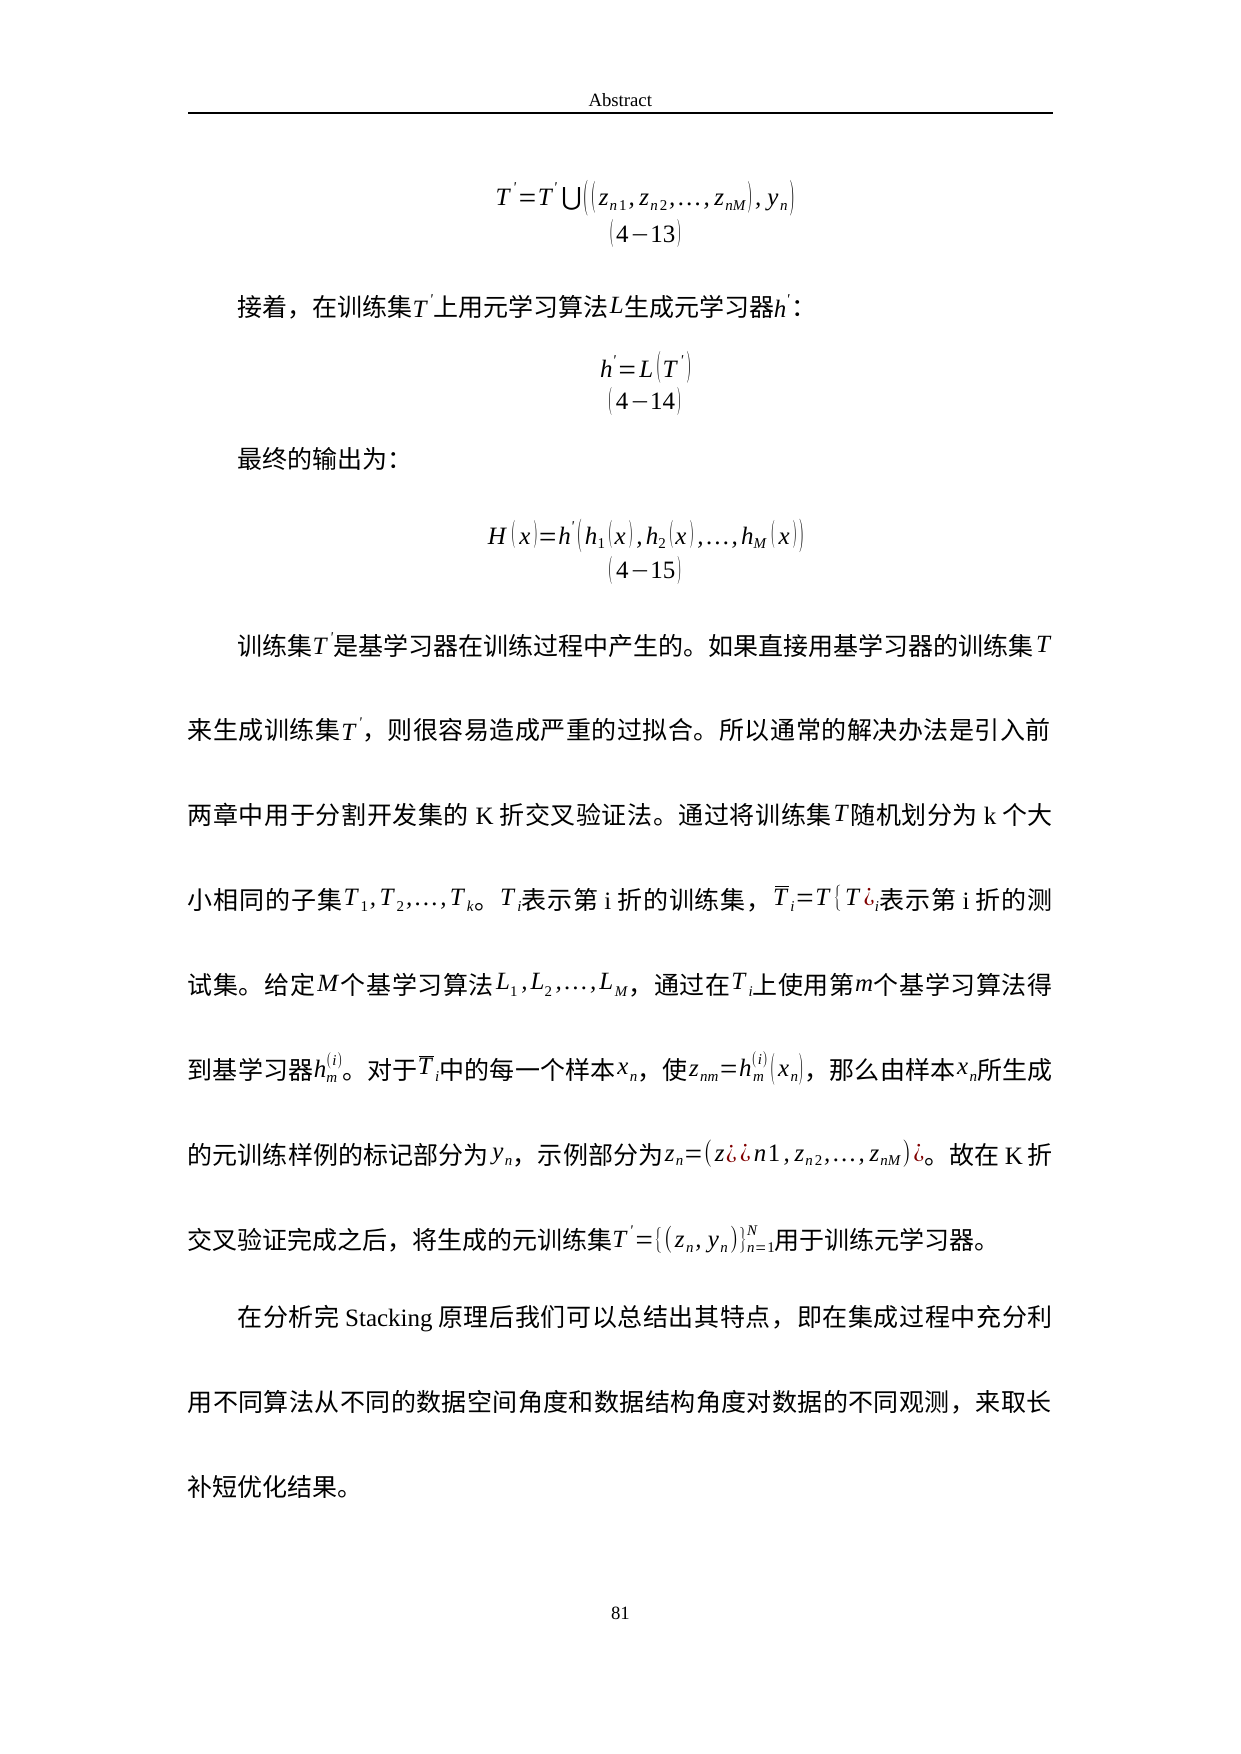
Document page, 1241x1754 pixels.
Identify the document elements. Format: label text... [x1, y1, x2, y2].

text 接着，在训练集上用元学习算法生成元学习器： [187, 272, 1053, 340]
text 训练集是基学习器在训练过程中产生的。如果直接用基学习器的训练集来生成训练集，则很容易造成严重的过拟合。所以通常的解决办法是引入前两章中用于分割开发集的K折交叉验证法。通过将训练集随机划分为k个大小相同的子集。表示第i折的训练集，表示第i折的测试集。给定个基学习算法，通过在上使用第个基学习算法得到基学习器。对于中的每一个样本，使，那么由样本所生成的元训练样例的标记部分为，示例部分为。故在K折交叉验证完成之后，将生成的元训练集用于训练元学习器。 [187, 610, 1053, 1272]
text 最终的输出为： [187, 424, 1053, 492]
text 在分析完Stacking原理后我们可以总结出其特点，即在集成过程中充分利用不同算法从不同的数据空间角度和数据结构角度对数据的不同观测，来取长补短优化结果。 [187, 1281, 1053, 1519]
